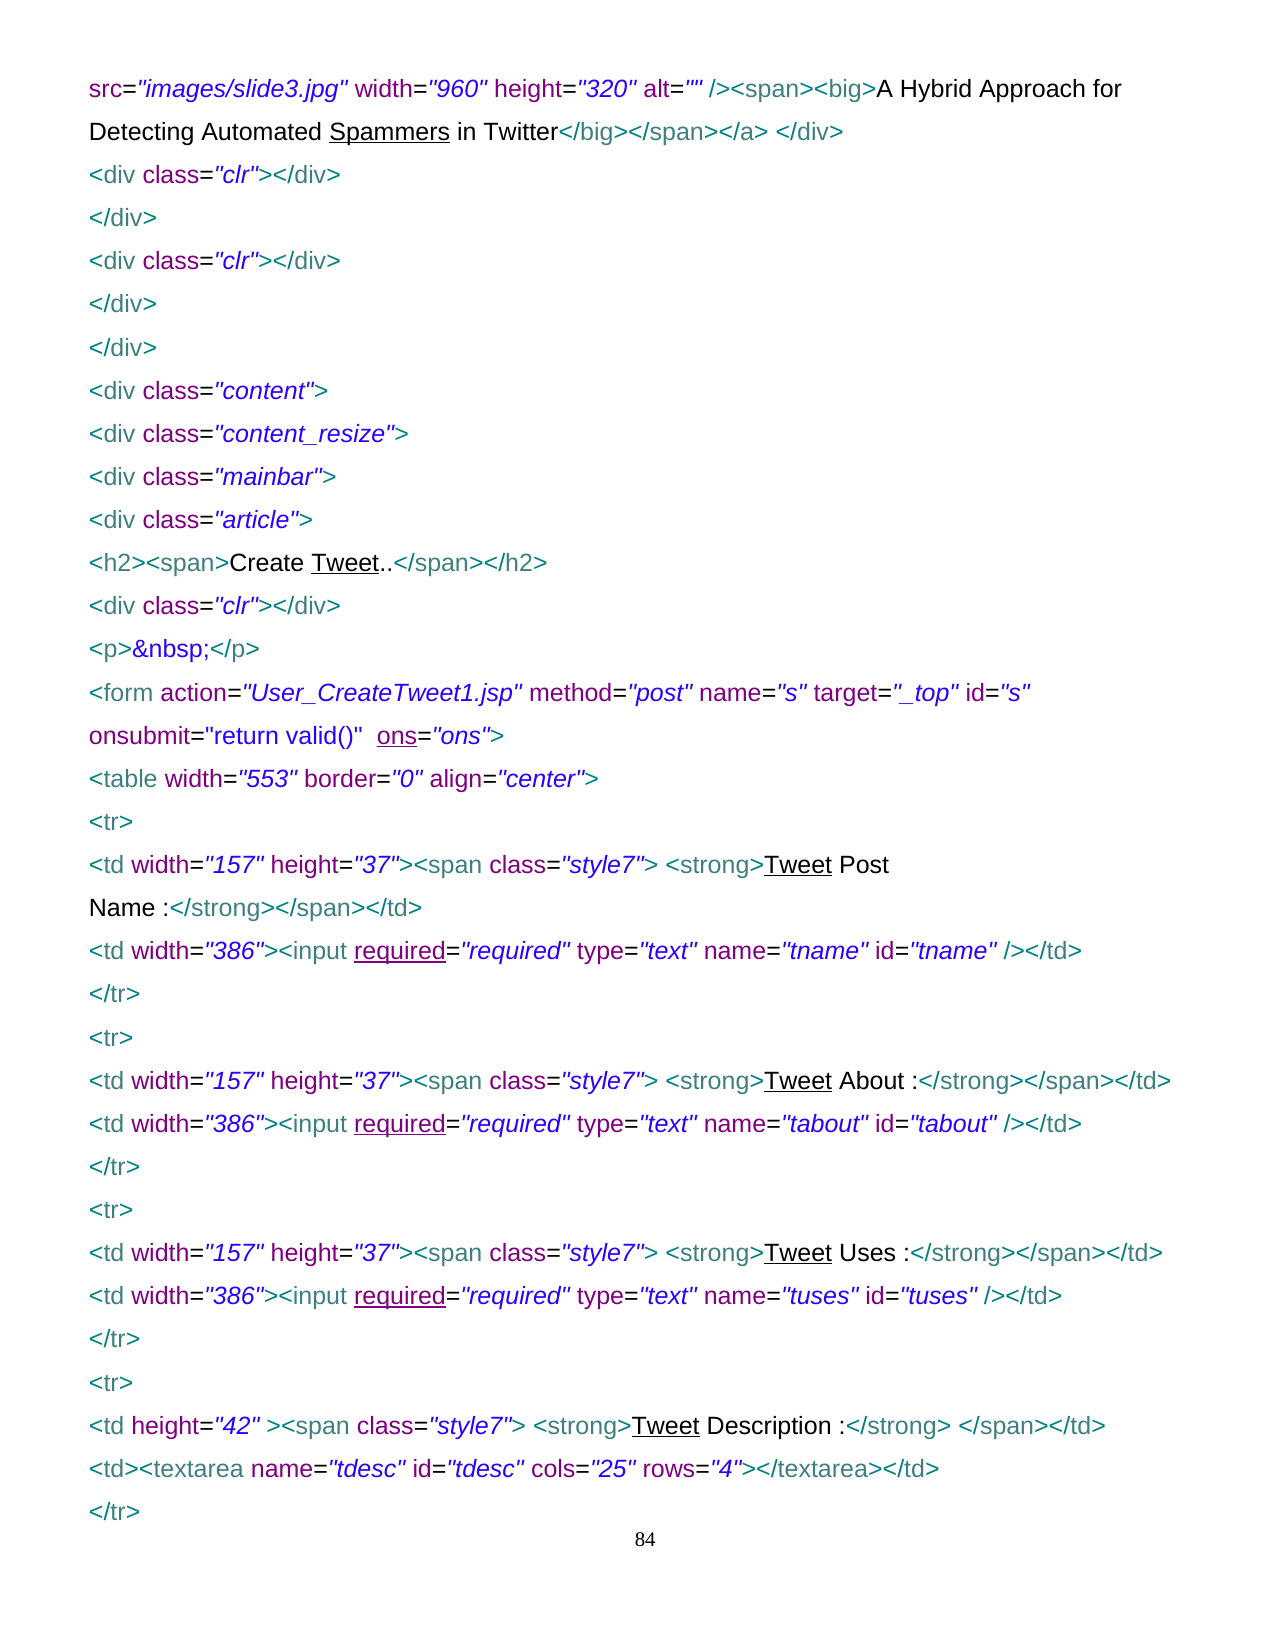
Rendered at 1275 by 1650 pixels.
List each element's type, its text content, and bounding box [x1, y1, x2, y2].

text <h2><span>Create Tweet..</span></h2> [89, 548, 1201, 577]
text <div class="clr"></div> [89, 246, 1201, 275]
text </div> [89, 289, 1201, 318]
text </tr> [89, 1497, 1201, 1526]
text <td width="157" height="37"><span class="style7"> <strong>Tweet Post Name :</strong></span></td> [89, 850, 1201, 922]
text </tr> [89, 1324, 1201, 1353]
text <td width="386"><input required="required" type="text" name="tabout" id="tabout" /></td> [89, 1109, 1201, 1138]
text <div class="article"> [89, 505, 1201, 534]
text <tr> [89, 1023, 1201, 1051]
text <div class="content_resize"> [89, 419, 1201, 448]
text <td width="386"><input required="required" type="text" name="tuses" id="tuses" /></td> [89, 1281, 1201, 1310]
text <td><textarea name="tdesc" id="tdesc" cols="25" rows="4"></textarea></td> [89, 1454, 1201, 1483]
text <tr> [89, 1195, 1201, 1224]
text <td width="157" height="37"><span class="style7"> <strong>Tweet About :</strong></span></td> [89, 1066, 1201, 1094]
text </tr> [89, 979, 1201, 1008]
text </tr> [89, 1152, 1201, 1181]
text <table width="553" border="0" align="center"> [89, 764, 1201, 793]
text <td width="386"><input required="required" type="text" name="tname" id="tname" /></td> [89, 936, 1201, 965]
text <tr> [89, 807, 1201, 836]
text <div class="mainbar"> [89, 462, 1201, 491]
text <div class="content"> [89, 376, 1201, 404]
text </div> [89, 203, 1201, 232]
text <td height="42" ><span class="style7"> <strong>Tweet Description :</strong> </span></td> [89, 1411, 1201, 1439]
text <p>&nbsp;</p> [89, 634, 1201, 663]
text <tr> [89, 1368, 1201, 1396]
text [89, 74, 1201, 146]
text <td width="157" height="37"><span class="style7"> <strong>Tweet Uses :</strong></span></td> [89, 1238, 1201, 1267]
text <div class="clr"></div> [89, 591, 1201, 620]
text <form action="User_CreateTweet1.jsp" method="post" name="s" target="_top" id="s" onsubmit="return valid()" ons="ons"> [89, 678, 1201, 749]
text <div class="clr"></div> [89, 160, 1201, 189]
text </div> [89, 333, 1201, 361]
